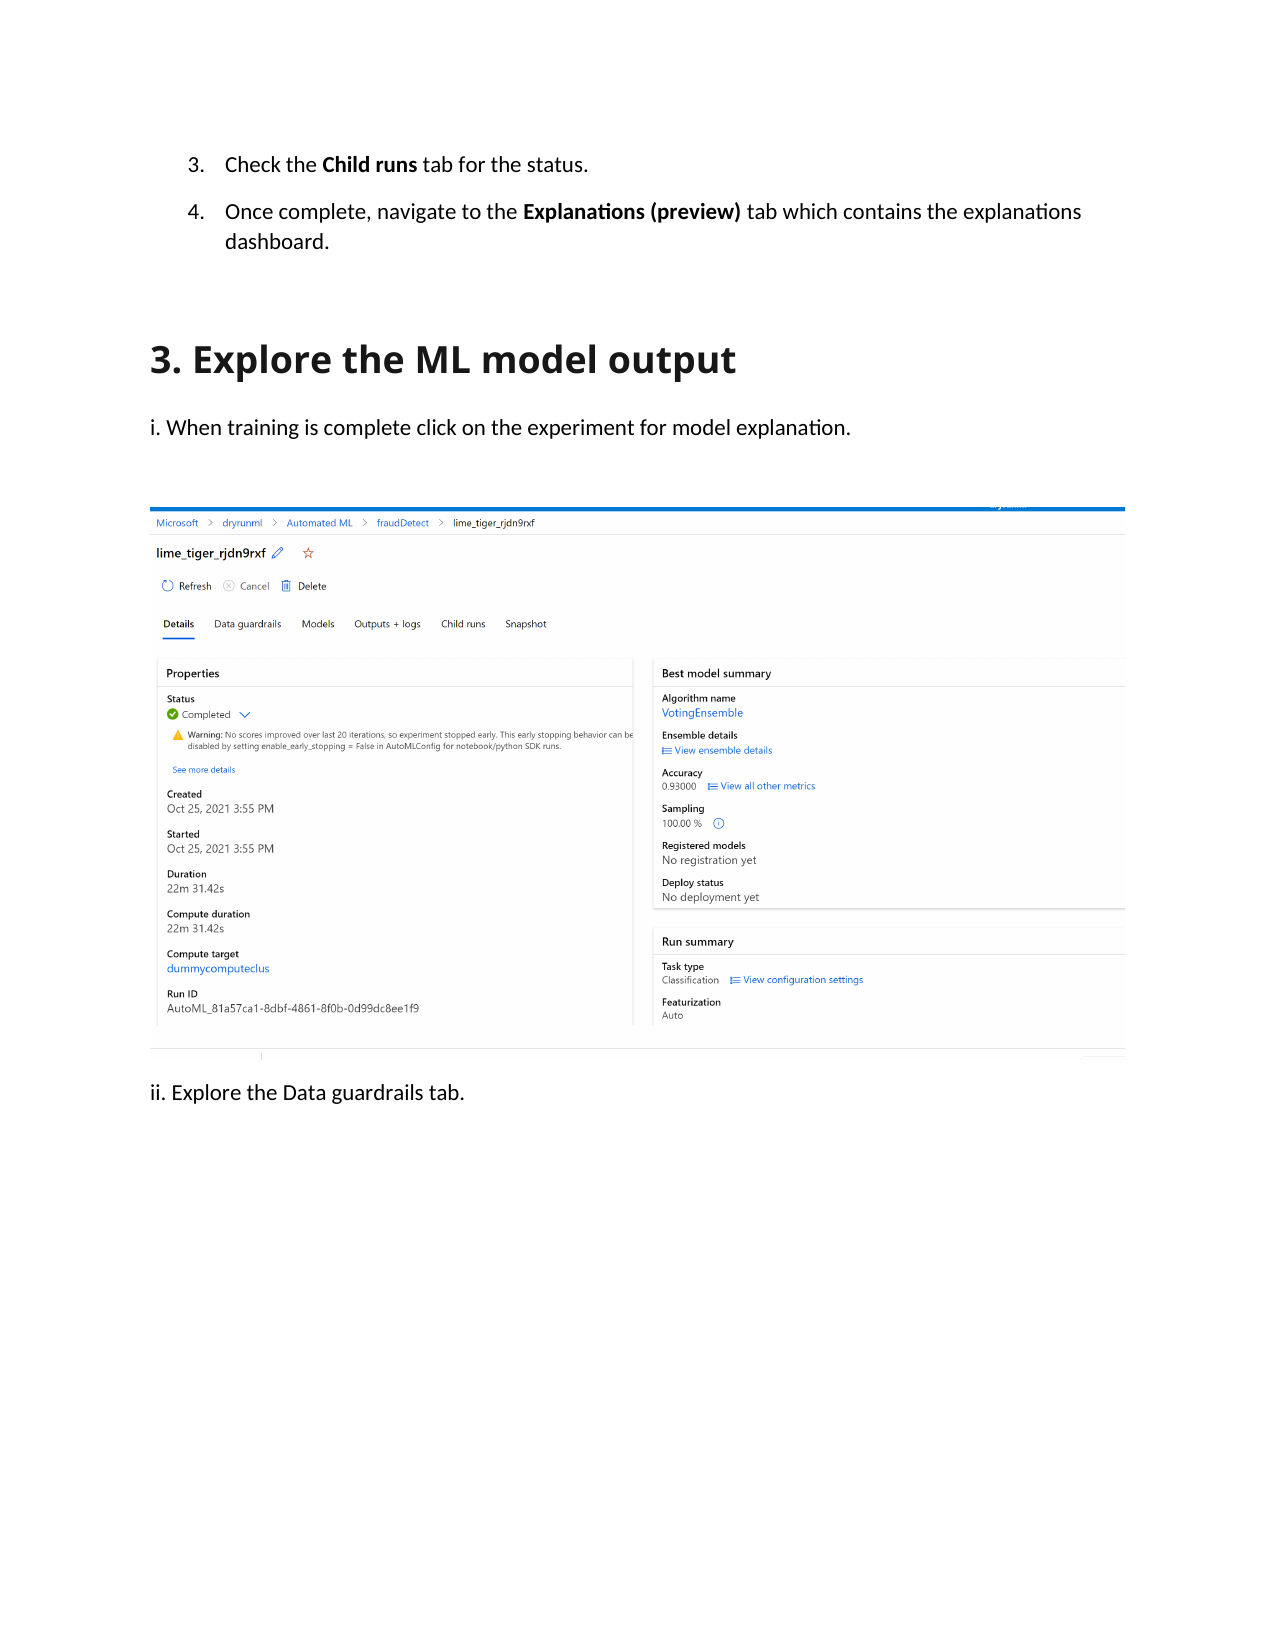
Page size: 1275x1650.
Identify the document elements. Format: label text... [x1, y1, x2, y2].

list Check the Child runs tab for the status. [187, 150, 1125, 178]
text i. When training is complete click on the experiment for model explanation. [150, 413, 1125, 442]
text ii. Explore the Data guardrails tab. [150, 1078, 1125, 1106]
picture [150, 507, 1125, 1060]
list Once complete, navigate to the Explanations (preview) tab which contains the explanations dashboard. [187, 197, 1125, 255]
text 3. Explore the ML model output [150, 333, 1125, 384]
